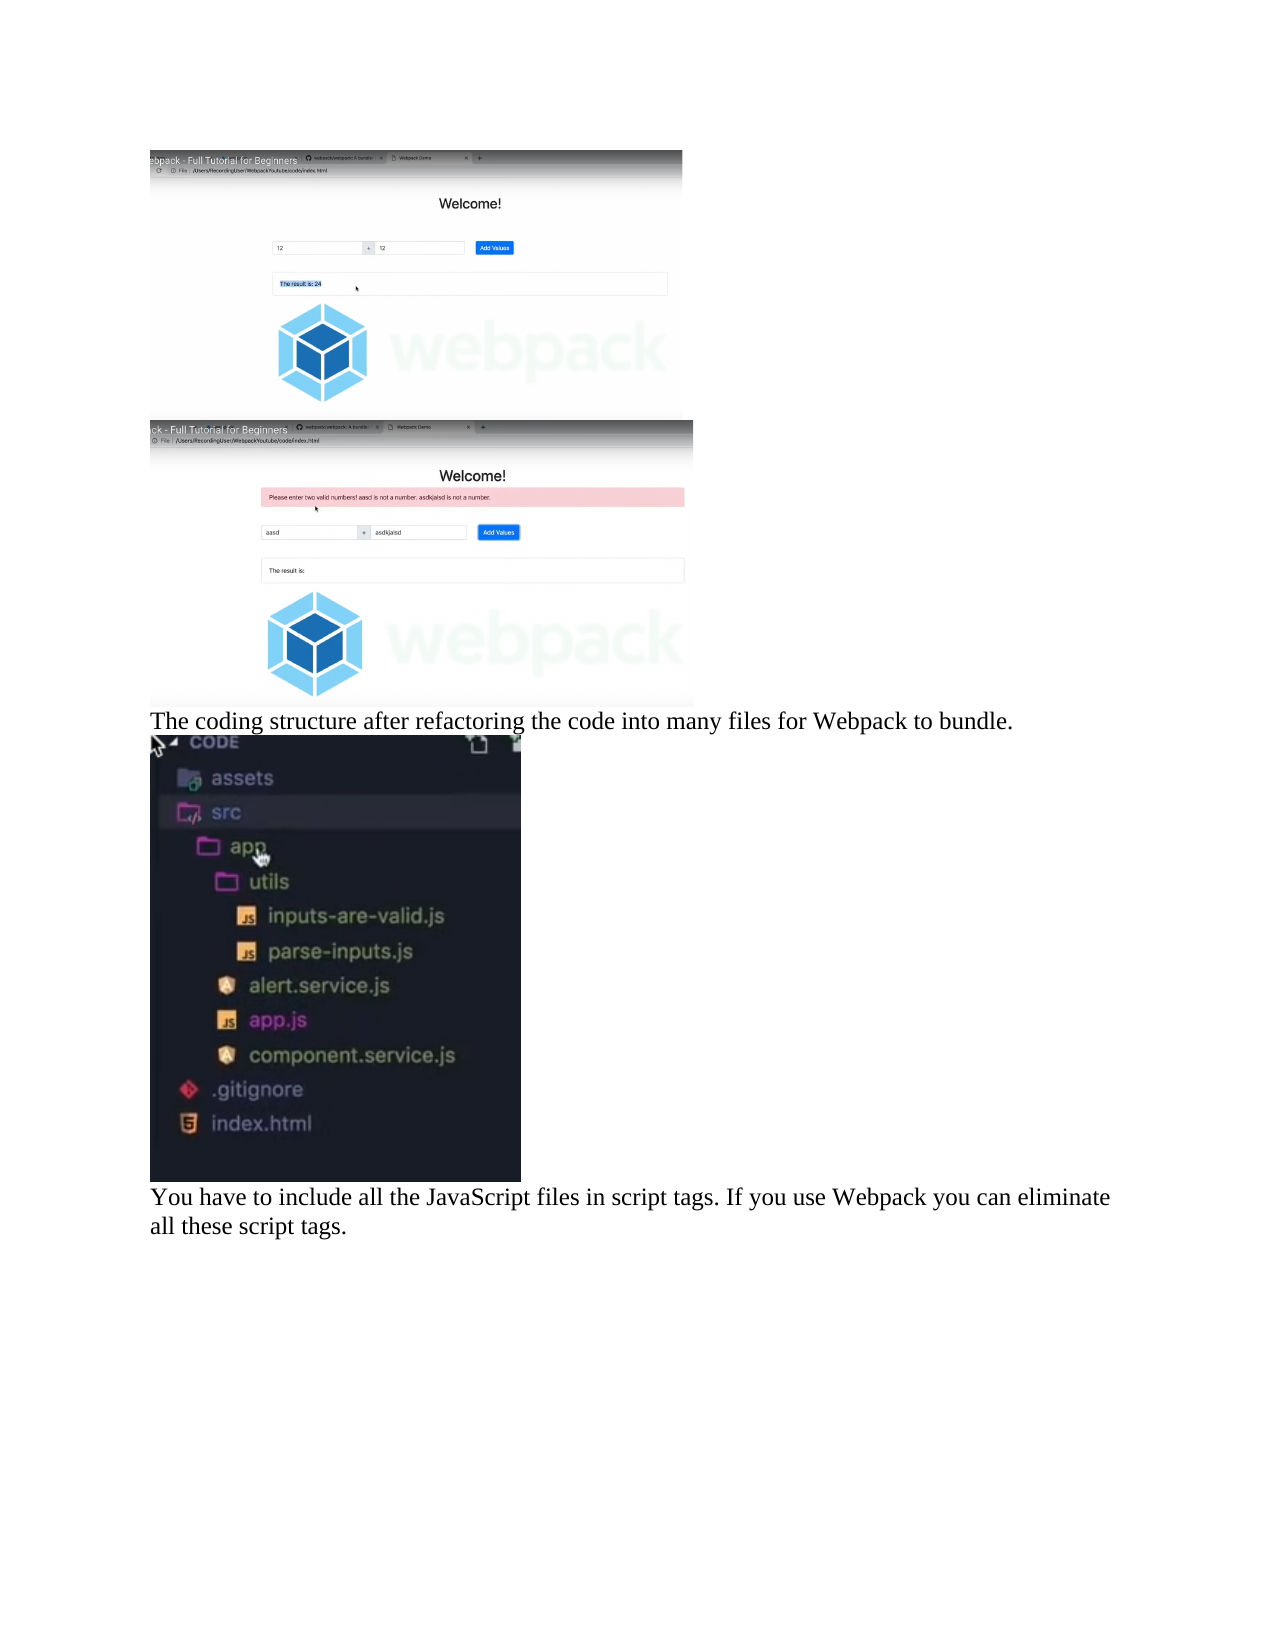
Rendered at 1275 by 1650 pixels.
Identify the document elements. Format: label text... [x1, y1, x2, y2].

text You have to include all the JavaScript files in script tags. If you use Webpack you can eliminate all these script tags. [150, 1182, 1125, 1239]
picture [150, 150, 694, 707]
text The coding structure after refactoring the code into many files for Webpack to bundle. [150, 706, 1125, 735]
picture [150, 735, 521, 1182]
